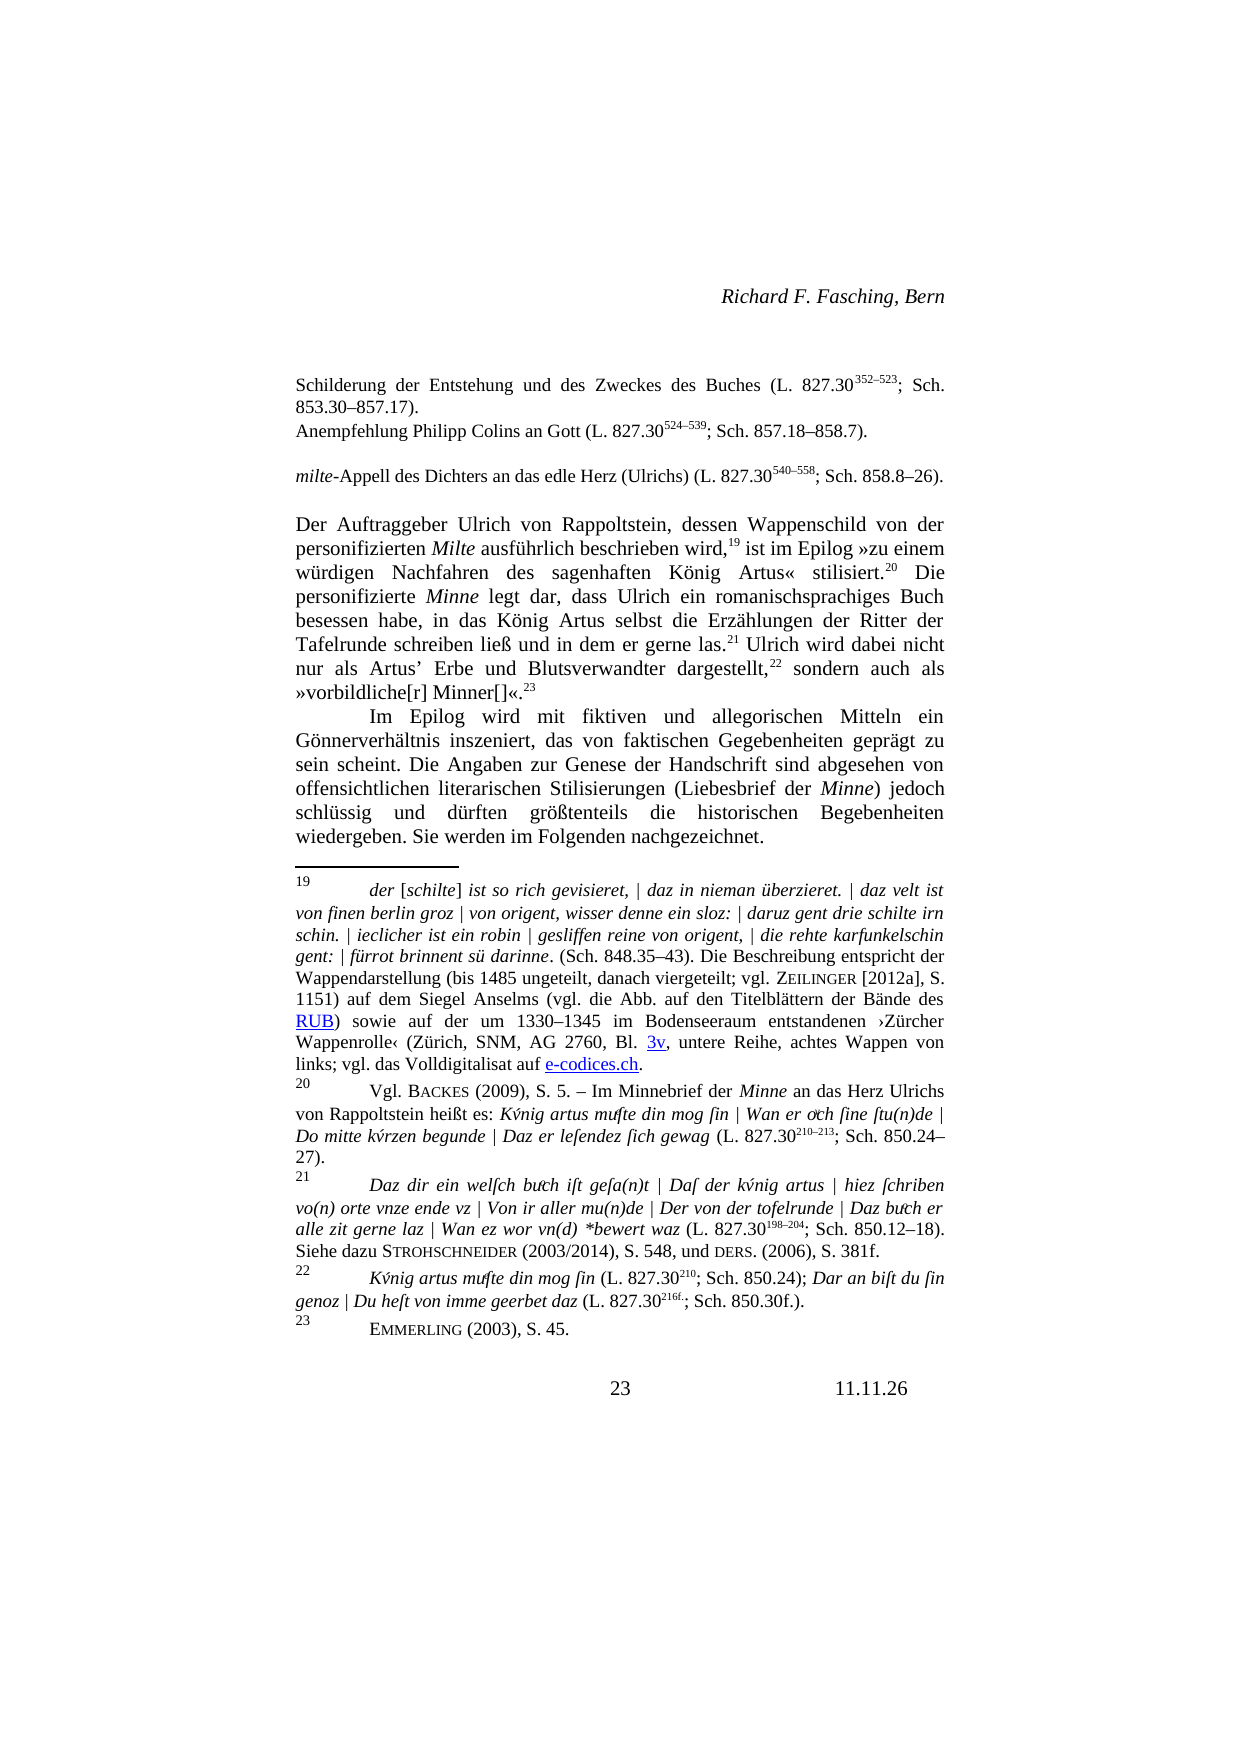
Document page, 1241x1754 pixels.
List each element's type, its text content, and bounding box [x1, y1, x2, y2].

text Schilderung der Entstehung und des Zweckes des Buches (L. 827.30352–523; Sch. 853.30–857.17). [295, 372, 945, 418]
text Der Auftraggeber Ulrich von Rappoltstein, dessen Wappenschild von der personifizierten Milte ausführlich beschrieben wird, ist im Epilog »zu einem würdigen Nachfahren des sagenhaften König Artus« stilisiert. Die personifizierte Minne legt dar, dass Ulrich ein romanischsprachiges Buch besessen habe, in das König Artus selbst die Erzählungen der Ritter der Tafelrunde schreiben ließ und in dem er gerne las. Ulrich wird dabei nicht nur als Artus’ Erbe und Blutsverwandter dargestellt, sondern auch als »vorbildliche[r] Minner[]«. [295, 511, 945, 704]
text Im Epilog wird mit fiktiven und allegorischen Mitteln ein Gönnerverhältnis inszeniert, das von faktischen Gegebenheiten geprägt zu sein scheint. Die Angaben zur Genese der Handschrift sind abgesehen von offensichtlichen literarischen Stilisierungen (Liebesbrief der Minne) jedoch schlüssig und dürften größtenteils die historischen Begebenheiten wiedergeben. Sie werden im Folgenden nachgezeichnet. [295, 704, 945, 848]
text Anempfehlung Philipp Colins an Gott (L. 827.30524–539; Sch. 857.18–858.7). [295, 418, 945, 442]
text milte-Appell des Dichters an das edle Herz (Ulrichs) (L. 827.30540–558; Sch. 858.8–26). [295, 463, 945, 487]
